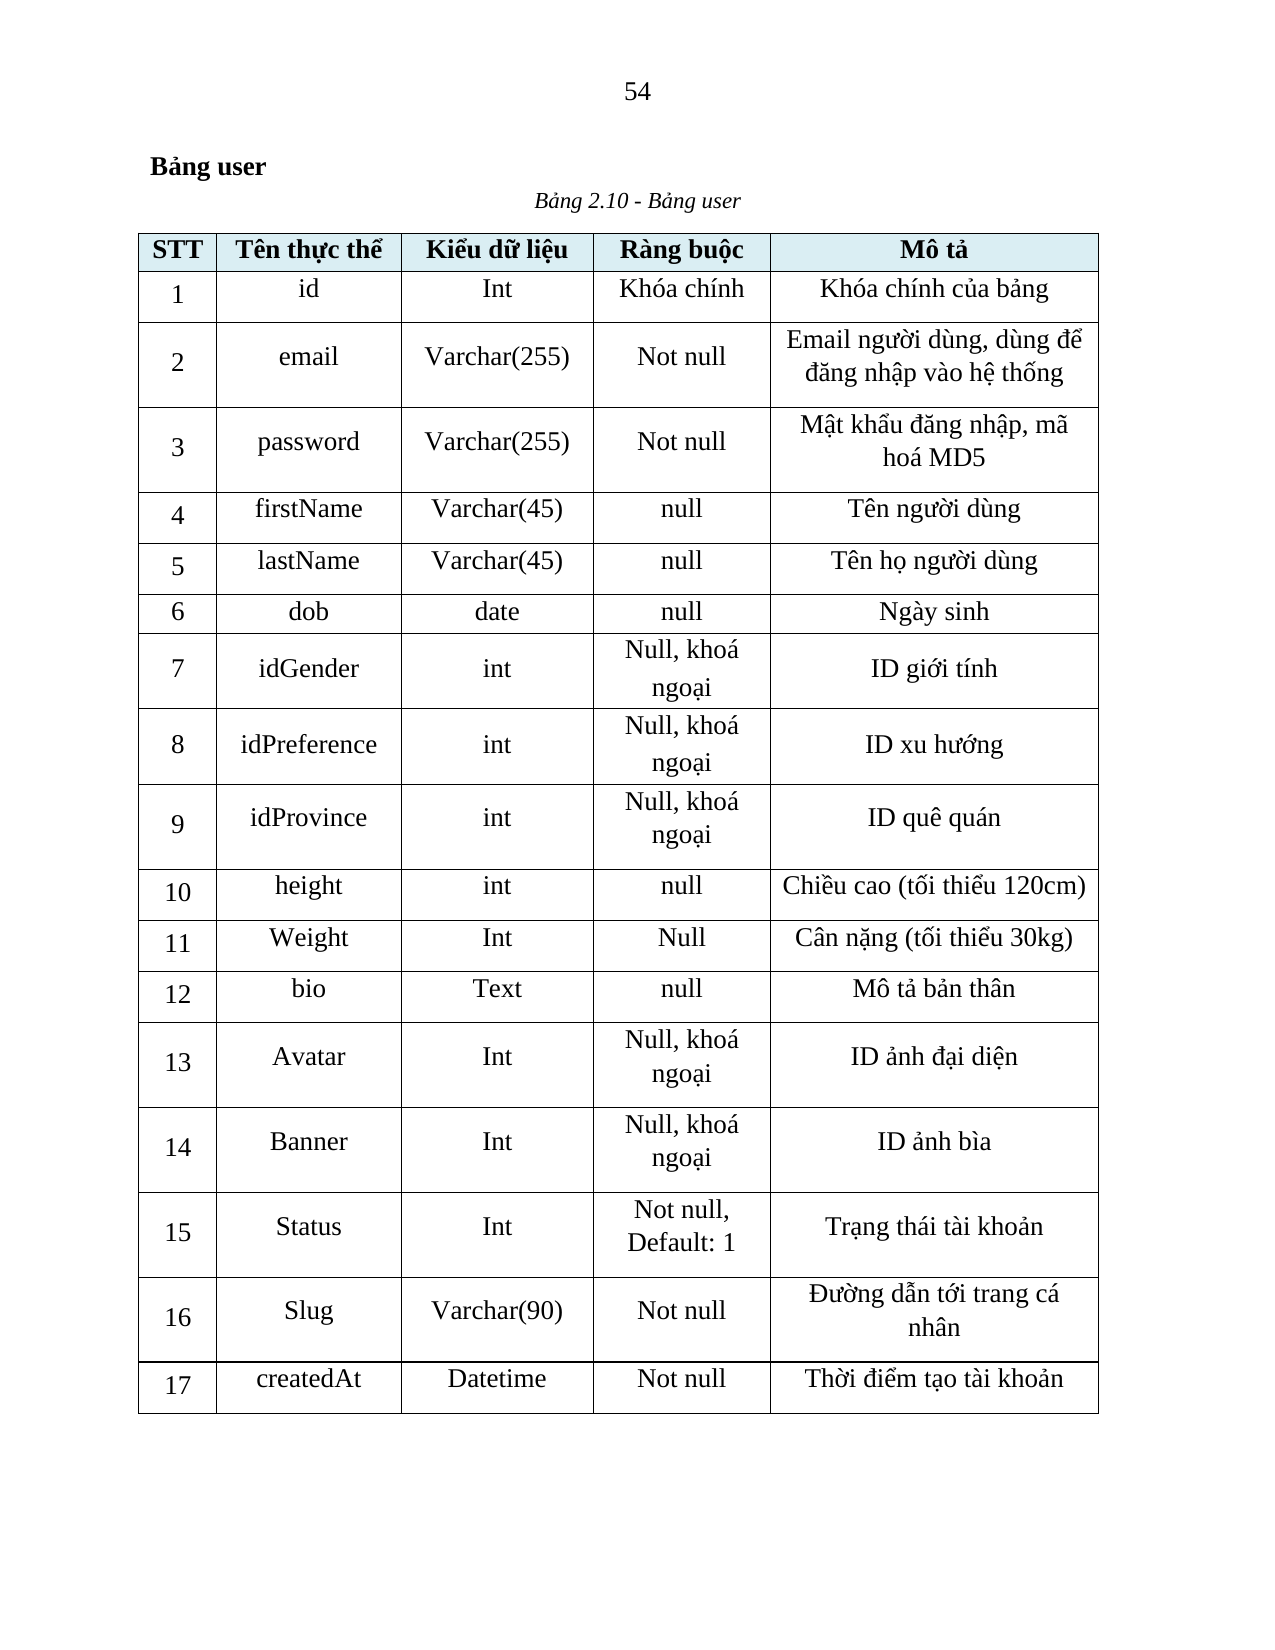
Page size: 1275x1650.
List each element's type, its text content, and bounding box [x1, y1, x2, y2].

table_cell Varchar(45) [402, 493, 593, 543]
table_cell Ngày sinh [771, 595, 1098, 632]
table_cell Int [402, 1108, 593, 1192]
table_header Kiểu dữ liệu [402, 234, 593, 271]
table_cell idGender [217, 634, 401, 708]
table_cell Khóa chính [594, 272, 770, 322]
table_cell ID quê quán [771, 785, 1098, 868]
table_cell firstName [217, 493, 401, 543]
table_cell Int [402, 272, 593, 322]
table_cell Đường dẫn tới trang cá nhân [771, 1278, 1098, 1361]
table_cell Int [402, 921, 593, 971]
table_cell Null, khoá ngoại [594, 1023, 770, 1107]
table_cell Banner [217, 1108, 401, 1192]
table_cell Null, khoá ngoại [594, 785, 770, 868]
table_cell ID giới tính [771, 634, 1098, 708]
table_cell Mật khẩu đăng nhập, mã hoá MD5 [771, 408, 1098, 492]
table_cell int [402, 709, 593, 784]
table_cell Chiều cao (tối thiểu 120cm) [771, 870, 1098, 920]
table_cell int [402, 785, 593, 868]
table_cell null [594, 870, 770, 920]
table_cell id [217, 272, 401, 322]
table_cell date [402, 595, 593, 632]
text Bảng user [150, 150, 1125, 181]
table_cell Not null [594, 408, 770, 492]
table_cell Null [594, 921, 770, 971]
table_header STT [139, 234, 216, 271]
table_cell int [402, 634, 593, 708]
table_cell Null, khoá ngoại [594, 709, 770, 784]
table_cell 1 [139, 272, 216, 322]
table_cell Varchar(255) [402, 323, 593, 407]
table_cell 8 [139, 709, 216, 784]
table_cell Tên họ người dùng [771, 544, 1098, 594]
table_cell Weight [217, 921, 401, 971]
table_header Tên thực thể [217, 234, 401, 271]
table_cell Slug [217, 1278, 401, 1361]
table_cell createdAt [217, 1363, 401, 1413]
table_cell null [594, 595, 770, 632]
table_cell Null, khoá ngoại [594, 1108, 770, 1192]
table_cell Trạng thái tài khoản [771, 1193, 1098, 1277]
table_cell Varchar(45) [402, 544, 593, 594]
table_cell Avatar [217, 1023, 401, 1107]
table_cell Not null [594, 323, 770, 407]
table_cell null [594, 493, 770, 543]
table_cell password [217, 408, 401, 492]
table_cell 9 [139, 785, 216, 868]
table_cell Text [402, 972, 593, 1022]
table_cell lastName [217, 544, 401, 594]
table_cell Not null [594, 1278, 770, 1361]
table_cell bio [217, 972, 401, 1022]
table_cell Not null, Default: 1 [594, 1193, 770, 1277]
table_cell ID ảnh đại diện [771, 1023, 1098, 1107]
table_cell null [594, 972, 770, 1022]
table_cell Tên người dùng [771, 493, 1098, 543]
text Bảng 2.10 - Bảng user [150, 187, 1125, 214]
table_cell 11 [139, 921, 216, 971]
table_cell null [594, 544, 770, 594]
table_cell Email người dùng, dùng để đăng nhập vào hệ thống [771, 323, 1098, 407]
table_cell 13 [139, 1023, 216, 1107]
table_cell Varchar(90) [402, 1278, 593, 1361]
table_cell Null, khoá ngoại [594, 634, 770, 708]
table_cell ID ảnh bìa [771, 1108, 1098, 1192]
table_header Ràng buộc [594, 234, 770, 271]
table_cell Not null [594, 1363, 770, 1413]
table_cell ID xu hướng [771, 709, 1098, 784]
table_cell Int [402, 1193, 593, 1277]
table_cell 3 [139, 408, 216, 492]
table_cell idPreference [217, 709, 401, 784]
table_cell height [217, 870, 401, 920]
table_cell Datetime [402, 1363, 593, 1413]
table_cell 16 [139, 1278, 216, 1361]
table_cell 10 [139, 870, 216, 920]
table_cell Cân nặng (tối thiểu 30kg) [771, 921, 1098, 971]
table_cell 14 [139, 1108, 216, 1192]
table_cell Thời điểm tạo tài khoản [771, 1363, 1098, 1413]
table_cell dob [217, 595, 401, 632]
table_cell Khóa chính của bảng [771, 272, 1098, 322]
table_cell 15 [139, 1193, 216, 1277]
table_cell Mô tả bản thân [771, 972, 1098, 1022]
table_cell 5 [139, 544, 216, 594]
table_cell Status [217, 1193, 401, 1277]
table_cell idProvince [217, 785, 401, 868]
table_cell email [217, 323, 401, 407]
table_cell Varchar(255) [402, 408, 593, 492]
table_cell 2 [139, 323, 216, 407]
table_cell 12 [139, 972, 216, 1022]
table_cell 17 [139, 1363, 216, 1413]
table_cell 6 [139, 595, 216, 632]
table_cell Int [402, 1023, 593, 1107]
table_cell int [402, 870, 593, 920]
table_cell 4 [139, 493, 216, 543]
table_cell 7 [139, 634, 216, 708]
table_header Mô tả [771, 234, 1098, 271]
